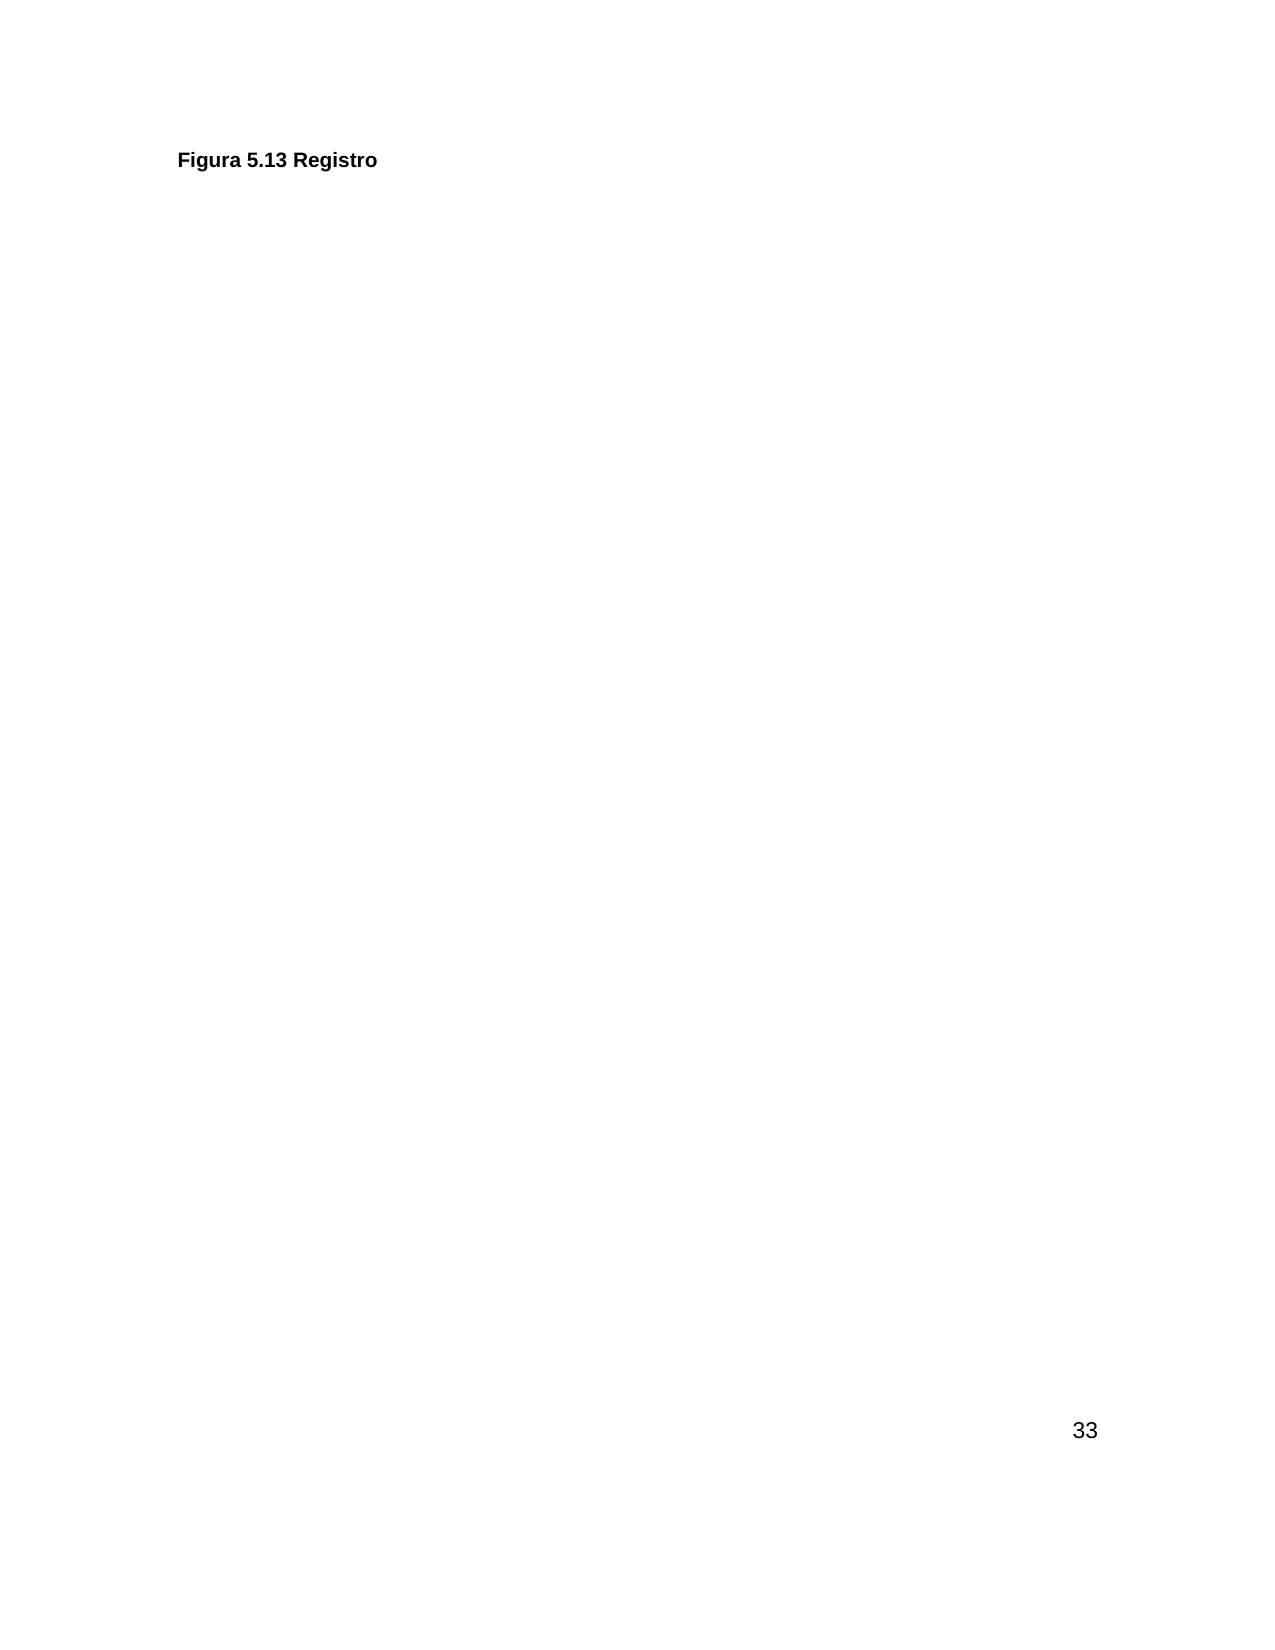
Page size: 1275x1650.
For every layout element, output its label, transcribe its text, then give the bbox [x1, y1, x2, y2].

subtitle Figura 5.13 Registro [177, 148, 1098, 172]
